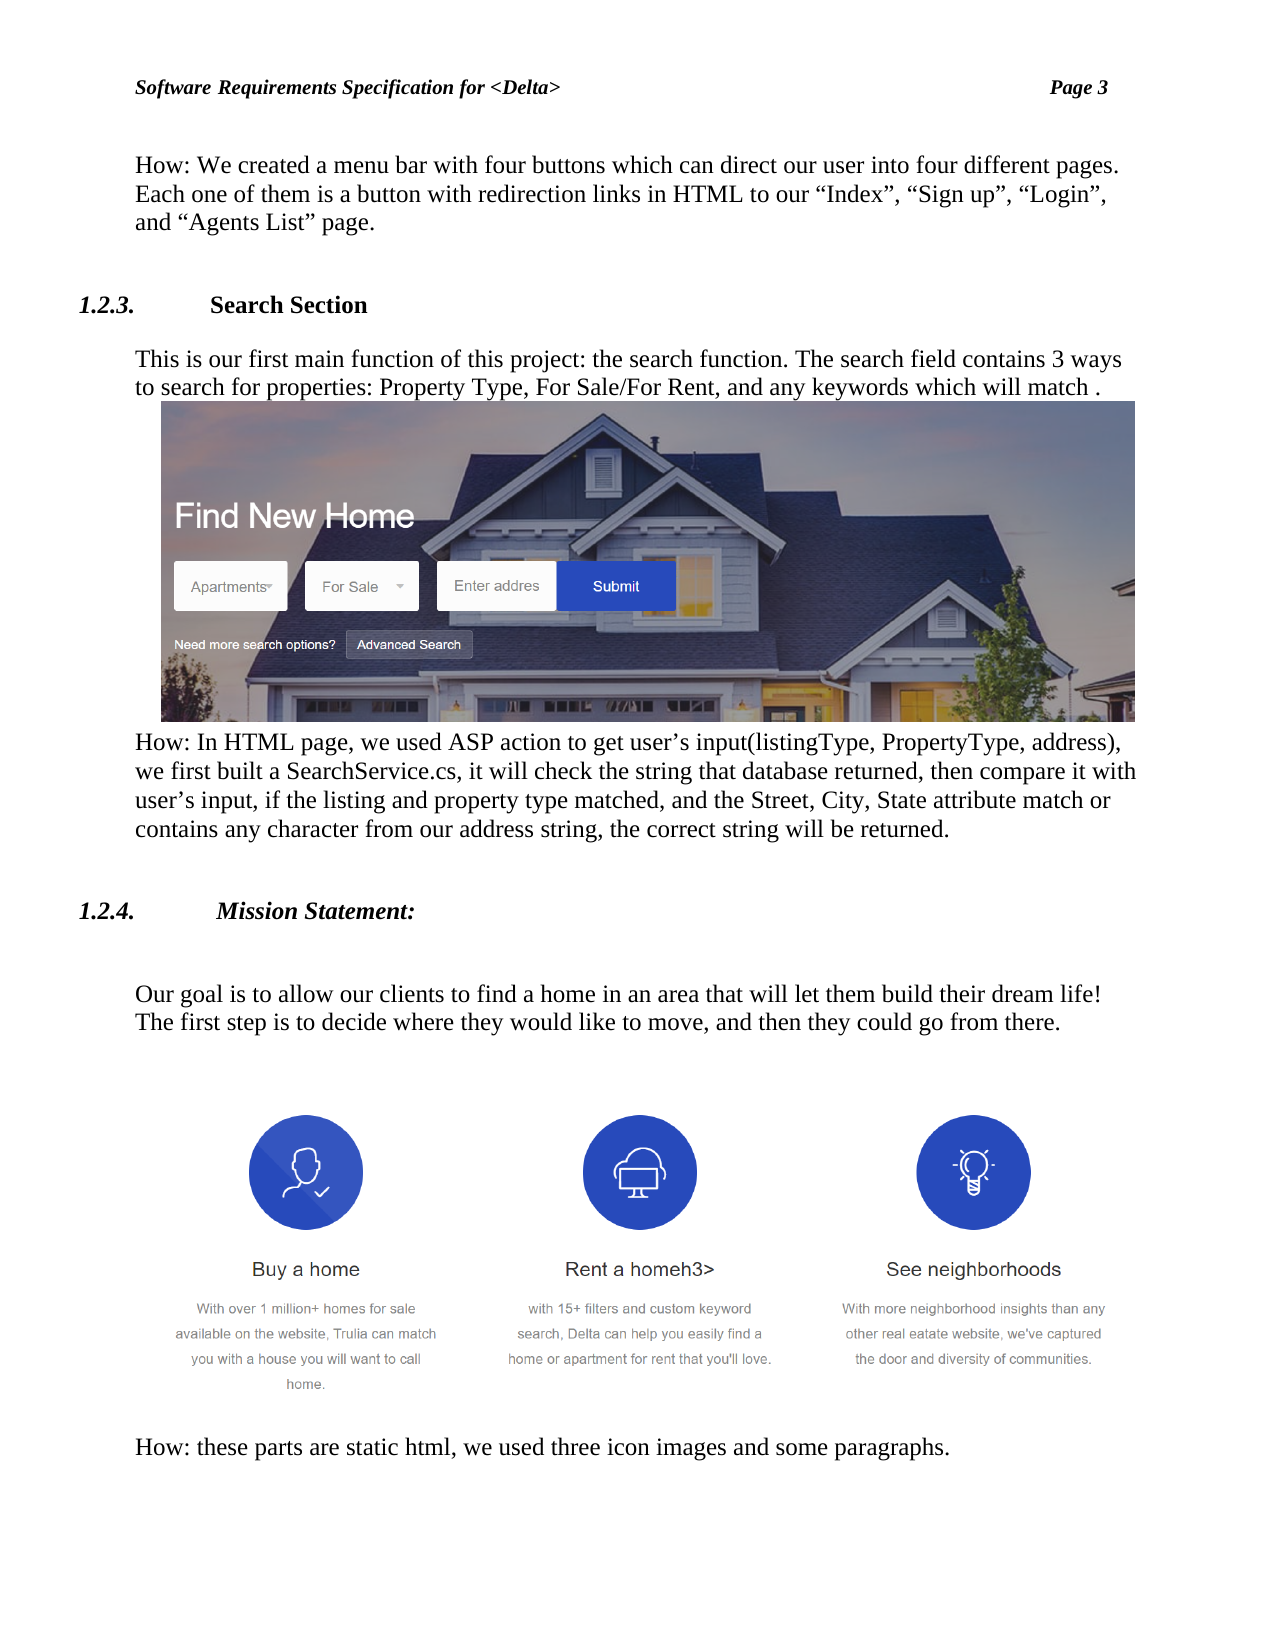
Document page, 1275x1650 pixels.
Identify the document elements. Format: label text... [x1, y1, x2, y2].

text Our goal is to allow our clients to find a home in an area that will let them build their dream life! The first step is to decide where they would like to move, and then they could go from there. [135, 979, 1140, 1036]
text How: In HTML page, we used ASP action to get user’s input(listingType, PropertyType, address), [135, 727, 1140, 756]
subtitle Mission Statement: [135, 896, 1140, 925]
picture [135, 401, 1140, 722]
text we first built a SearchService.cs, it will check the string that database returned, then compare it with user’s input, if the listing and property type matched, and the Street, City, State attribute match or contains any character from our address string, the correct string will be returned. [135, 756, 1140, 842]
picture [135, 1065, 1140, 1432]
text How: these parts are static html, we used three icon images and some paragraphs. [135, 1432, 1140, 1460]
subtitle Search Section [135, 290, 1140, 319]
text How: We created a menu bar with four buttons which can direct our user into four different pages. Each one of them is a button with redirection links in HTML to our “Index”, “Sign up”, “Login”, and “Agents List” page. [135, 150, 1140, 236]
text This is our first main function of this project: the search function. The search field contains 3 ways to search for properties: Property Type, For Sale/For Rent, and any keywords which will match . [135, 344, 1140, 401]
